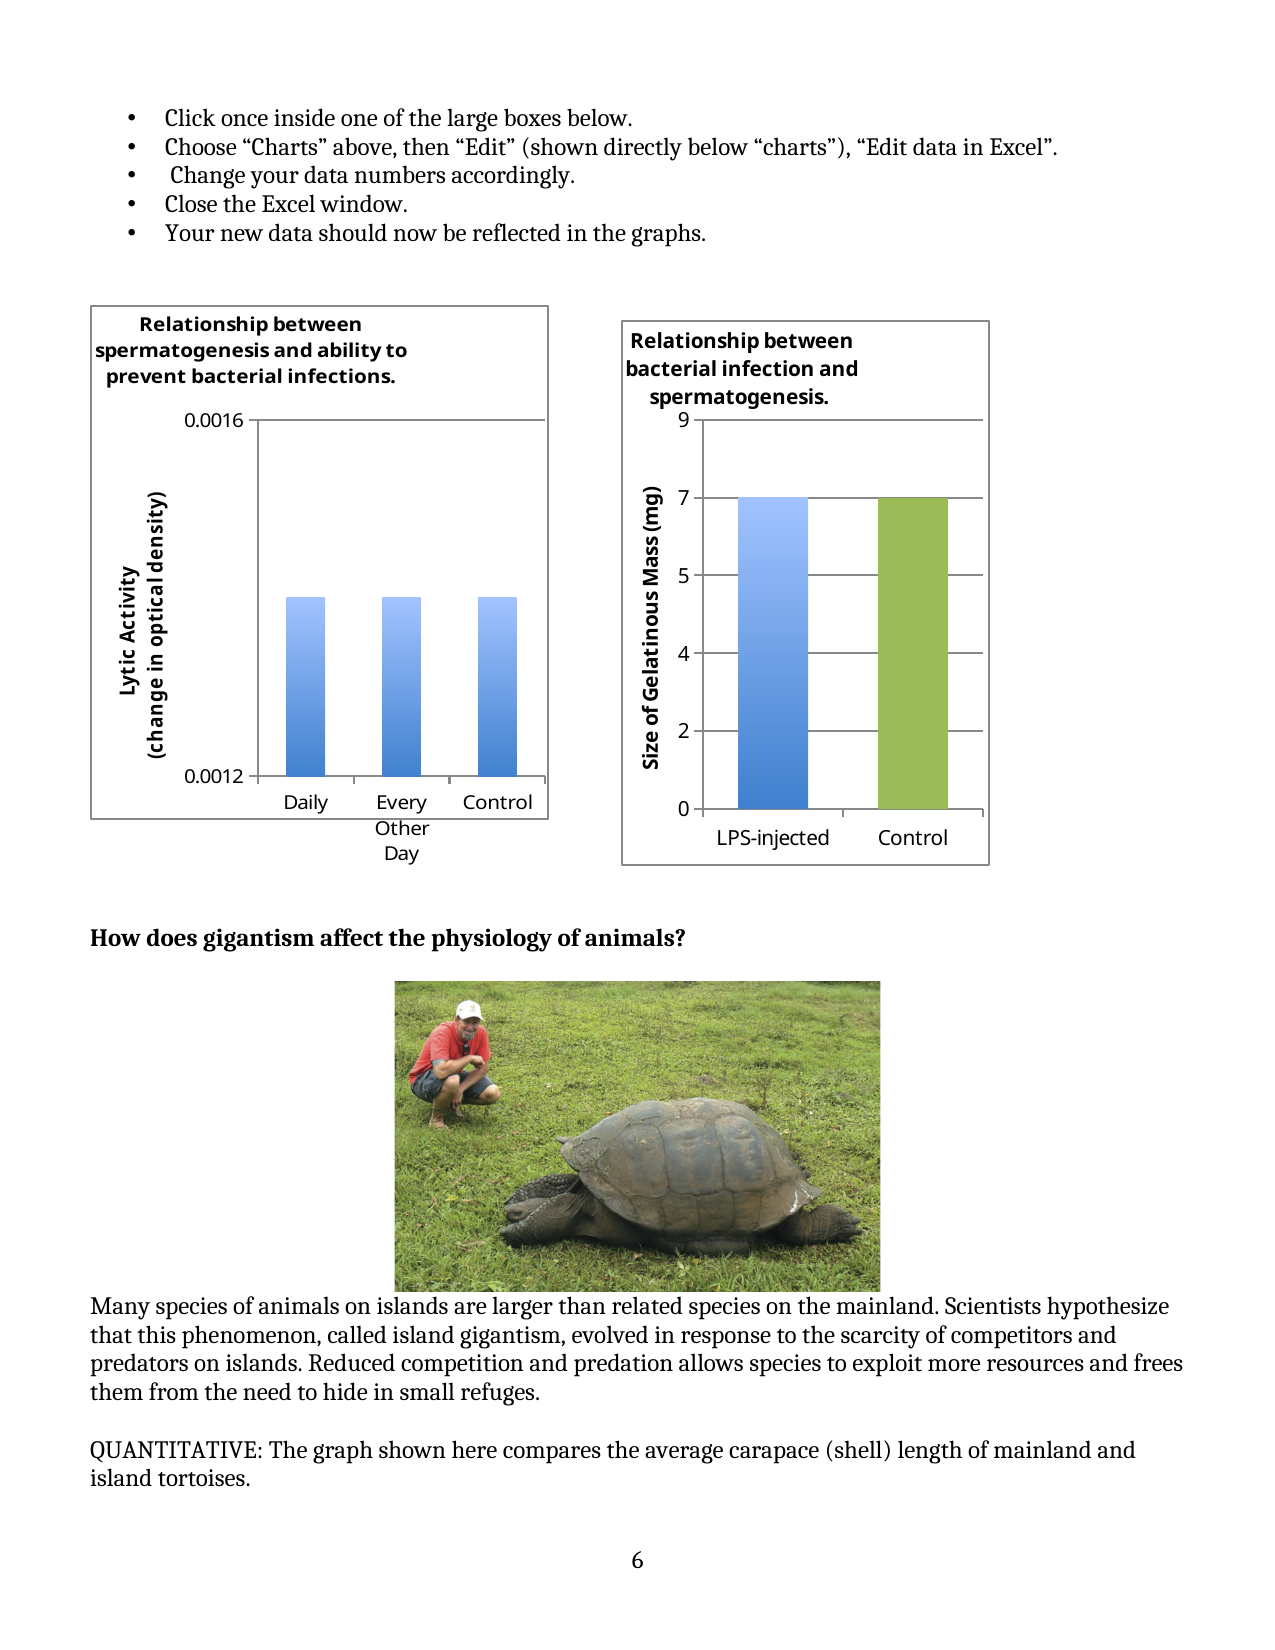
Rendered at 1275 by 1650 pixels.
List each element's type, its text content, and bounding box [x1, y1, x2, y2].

text QUANTITATIVE: The graph shown here compares the average carapace (shell) length of mainland and island tortoises. [90, 1436, 1185, 1493]
list Choose “Charts” above, then “Edit” (shown directly below “charts”), “Edit data in Excel”. [127, 132, 1185, 161]
list Click once inside one of the large boxes below. [127, 104, 1185, 132]
text How does gigantism affect the physiology of animals? [90, 924, 1185, 953]
text Many species of animals on islands are larger than related species on the mainland. Scientists hypothesize that this phenomenon, called island gigantism, evolved in response to the scarcity of competitors and predators on islands. Reduced competition and predation allows species to exploit more resources and frees them from the need to hide in small refuges. [90, 1292, 1185, 1407]
list Close the Excel window. [127, 190, 1185, 219]
picture [394, 981, 881, 1292]
list Change your data numbers accordingly. [127, 161, 1185, 190]
list Your new data should now be reflected in the graphs. [127, 219, 1185, 247]
